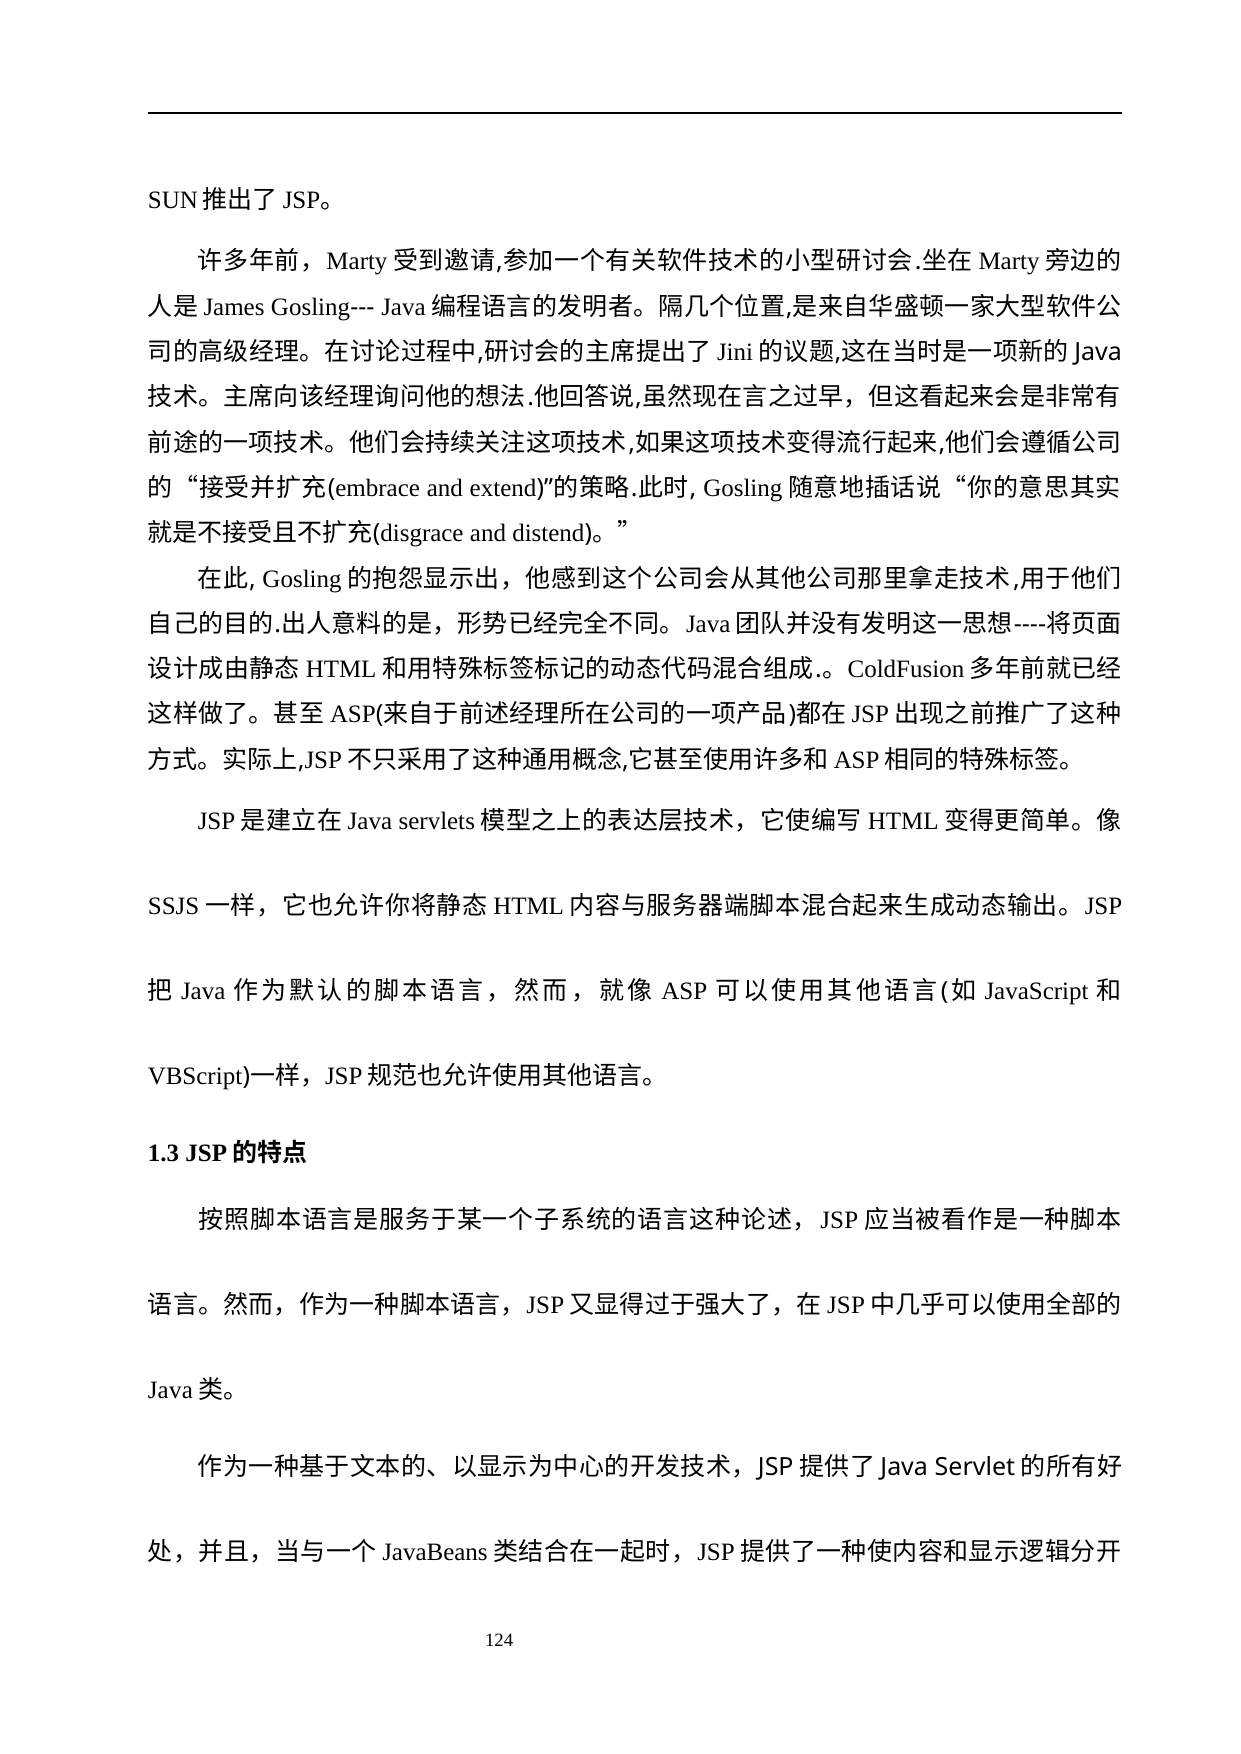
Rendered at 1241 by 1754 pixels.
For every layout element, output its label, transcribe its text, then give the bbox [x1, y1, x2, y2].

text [148, 164, 1122, 232]
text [148, 1431, 1122, 1584]
text 按照脚本语言是服务于某一个子系统的语言这种论述，JSP应当被看作是一种脚本语言。然而，作为一种脚本语言，JSP又显得过于强大了，在JSP中几乎可以使用全部的Java类。 [148, 1184, 1122, 1422]
text JSP是建立在Java servlets模型之上的表达层技术，它使编写HTML变得更简单。像SSJS一样，它也允许你将静态HTML内容与服务器端脚本混合起来生成动态输出。JSP把Java作为默认的脚本语言，然而，就像ASP可以使用其他语言(如JavaScript和VBScript)一样，JSP规范也允许使用其他语言。 [148, 784, 1122, 1107]
text 1.3 JSP的特点 [148, 1116, 1122, 1184]
text 许多年前，Marty受到邀请,参加一个有关软件技术的小型研讨会.坐在Marty旁边的人是James Gosling--- Java编程语言的发明者。隔几个位置,是来自华盛顿一家大型软件公司的高级经理。在讨论过程中,研讨会的主席提出了Jini的议题,这在当时是一项新的Java技术。主席向该经理询问他的想法.他回答说,虽然现在言之过早，但这看起来会是非常有前途的一项技术。他们会持续关注这项技术,如果这项技术变得流行起来,他们会遵循公司的“接受并扩充(embrace and extend)”的策略.此时, Gosling随意地插话说“你的意思其实就是不接受且不扩充(disgrace and distend)。” [148, 241, 1122, 549]
text 在此, Gosling的抱怨显示出，他感到这个公司会从其他公司那里拿走技术,用于他们自己的目的.出人意料的是，形势已经完全不同。Java团队并没有发明这一思想----将页面设计成由静态HTML和用特殊标签标记的动态代码混合组成.。ColdFusion多年前就已经这样做了。甚至ASP(来自于前述经理所在公司的一项产品)都在JSP出现之前推广了这种方式。实际上,JSP不只采用了这种通用概念,它甚至使用许多和ASP相同的特殊标签。 [148, 558, 1122, 776]
